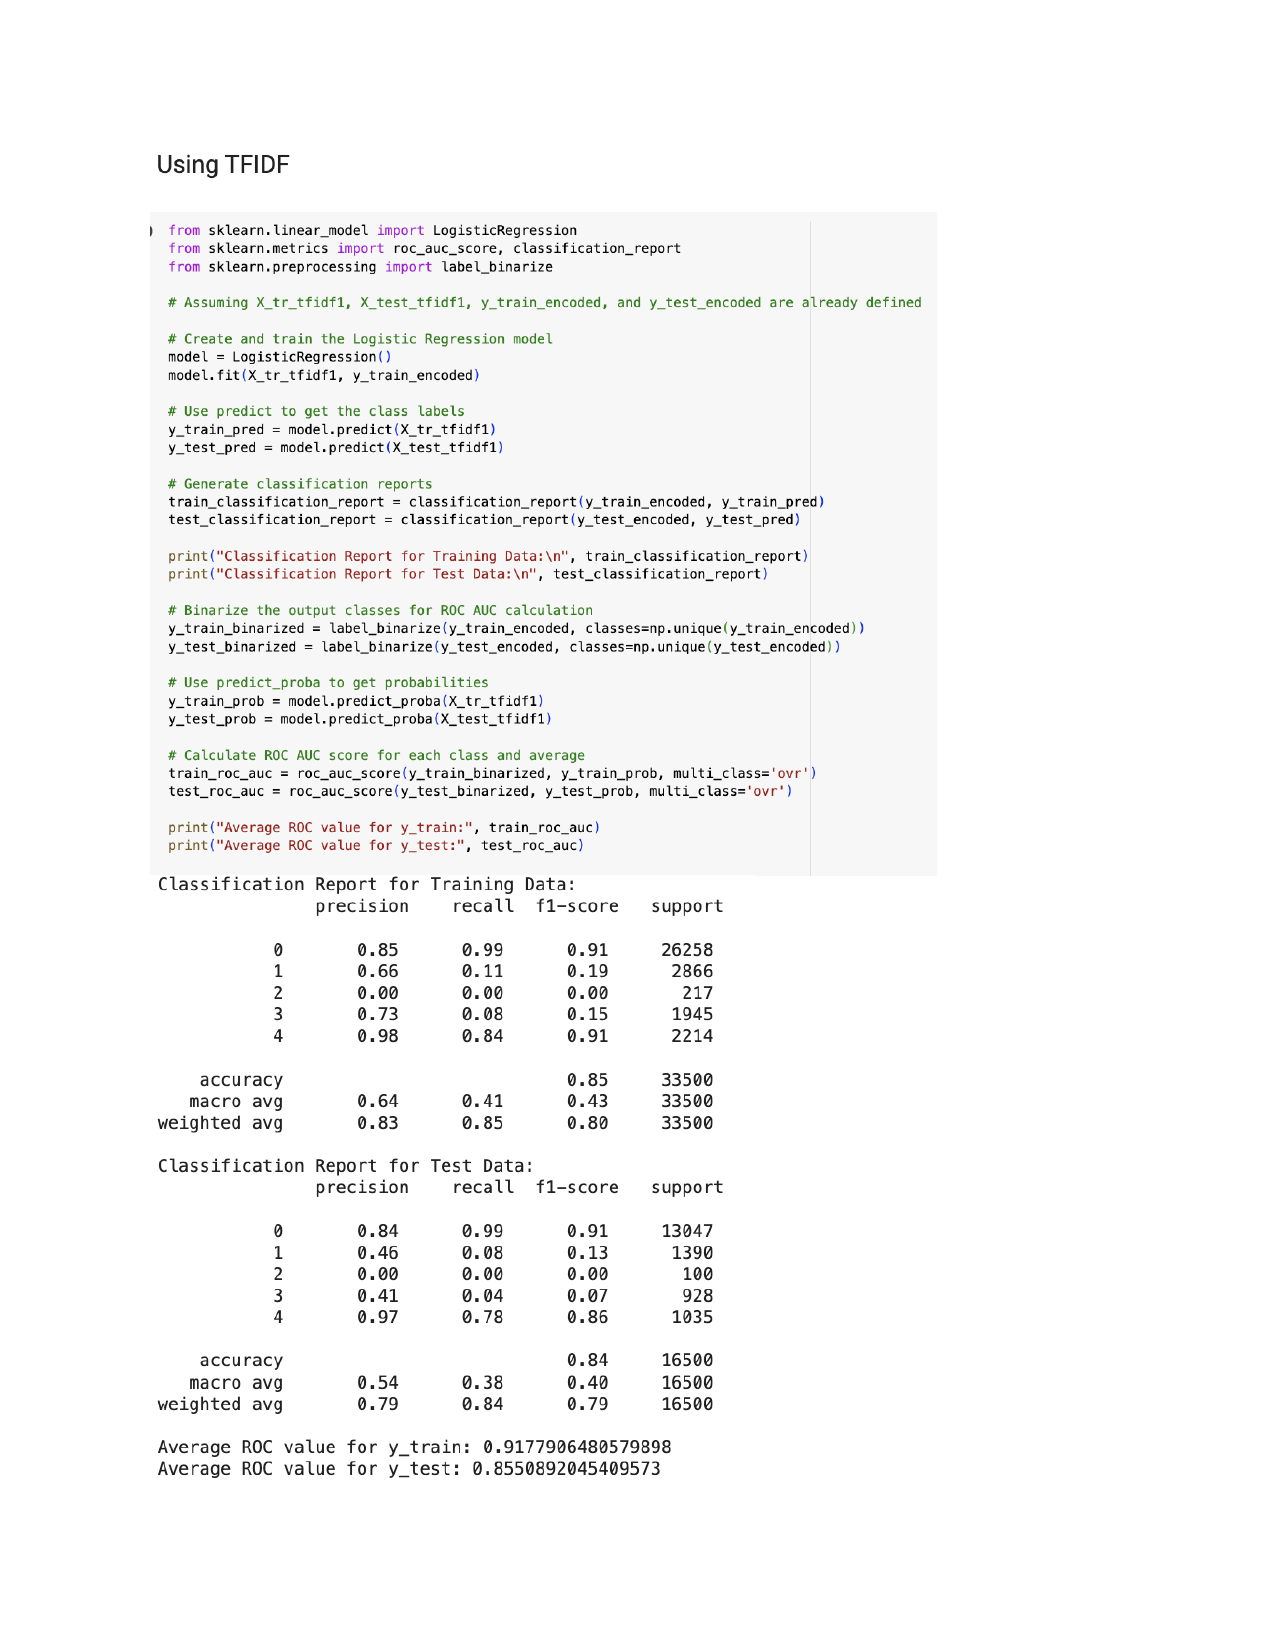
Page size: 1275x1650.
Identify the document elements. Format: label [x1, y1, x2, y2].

picture [150, 150, 938, 1490]
